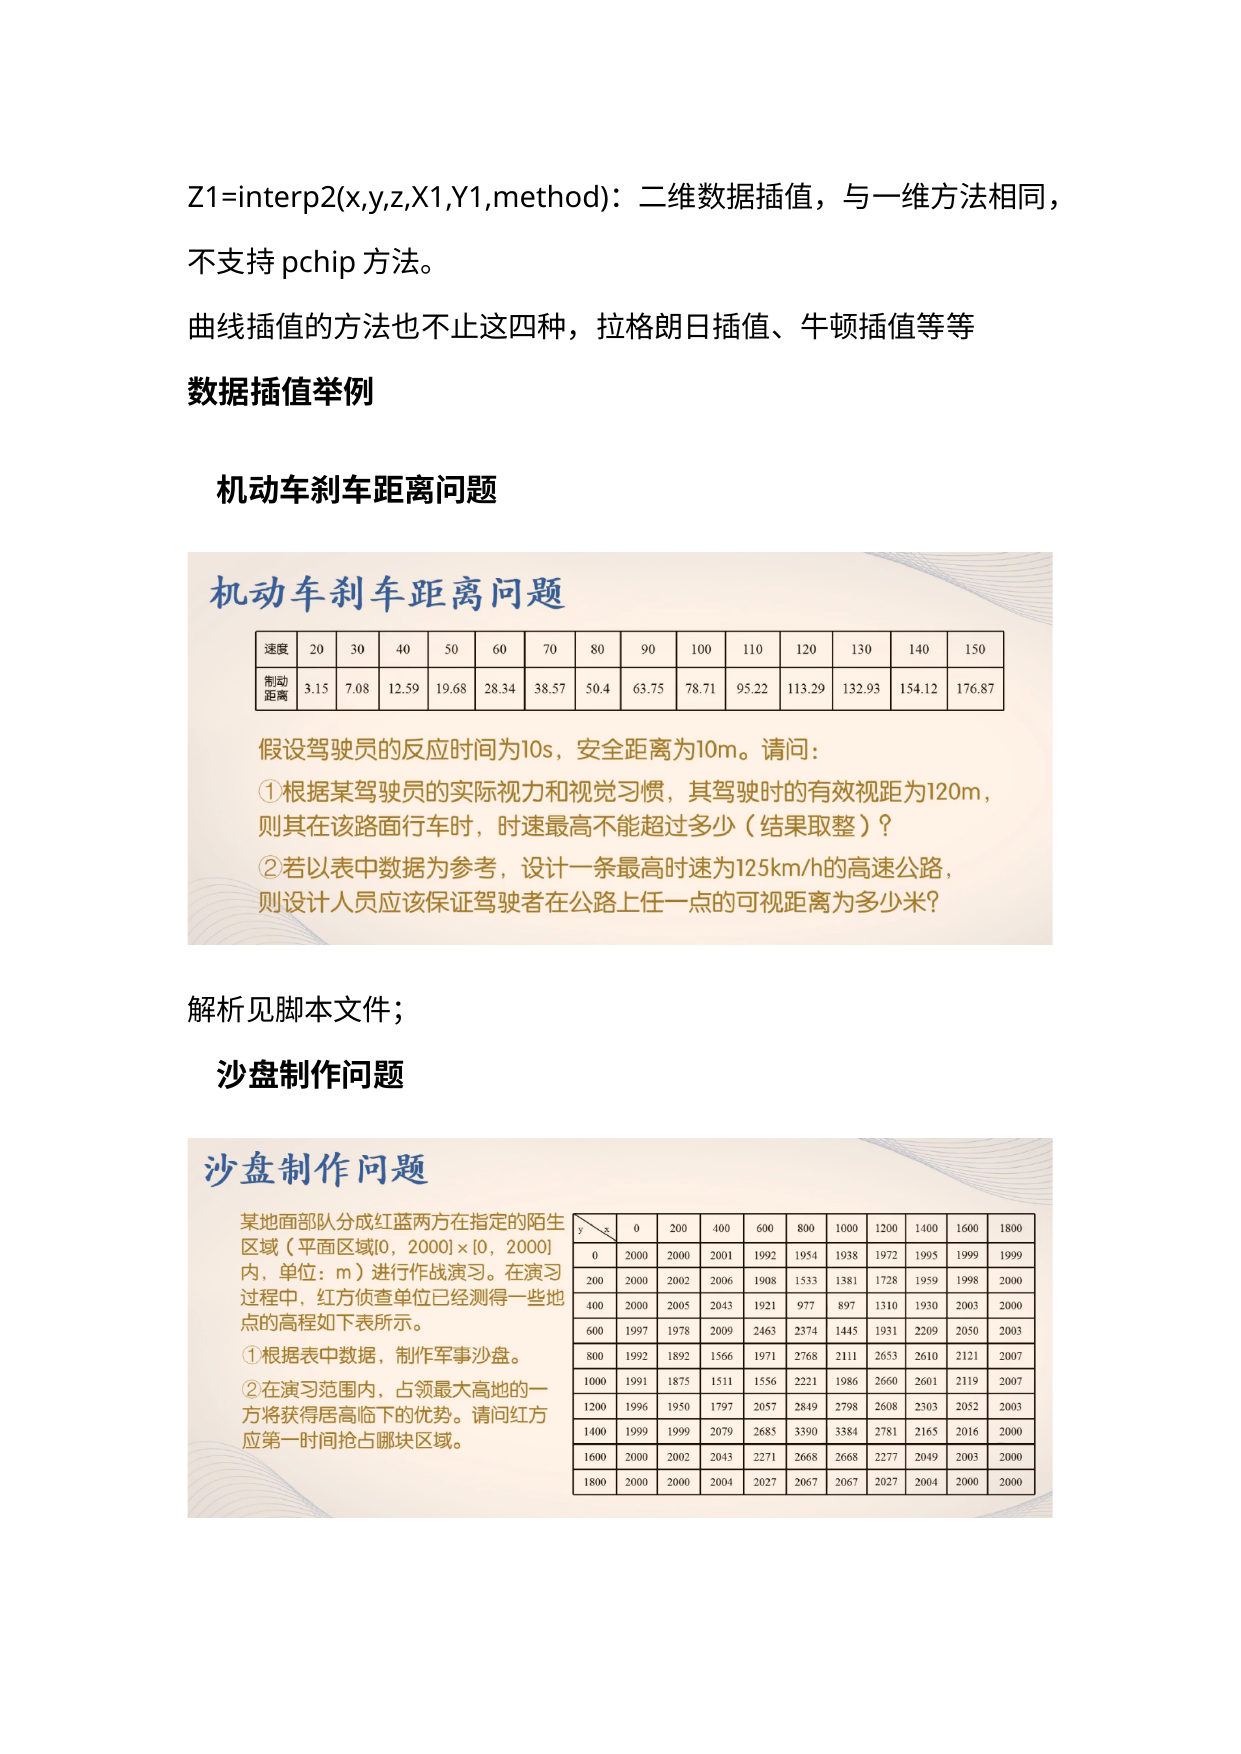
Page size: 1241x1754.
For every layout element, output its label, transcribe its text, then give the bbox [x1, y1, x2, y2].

subtitle 机动车刹车距离问题 [217, 455, 1023, 520]
subtitle 沙盘制作问题 [217, 1040, 1023, 1105]
text 曲线插值的方法也不止这四种，拉格朗日插值、牛顿插值等等 [187, 292, 1053, 357]
subtitle 数据插值举例 [187, 357, 1053, 422]
picture [187, 1138, 1053, 1518]
text Z1=interp2(x,y,z,X1,Y1,method)：二维数据插值，与一维方法相同，不支持pchip方法。 [187, 162, 1053, 292]
text 解析见脚本文件； [187, 975, 1053, 1040]
picture [187, 552, 1053, 945]
